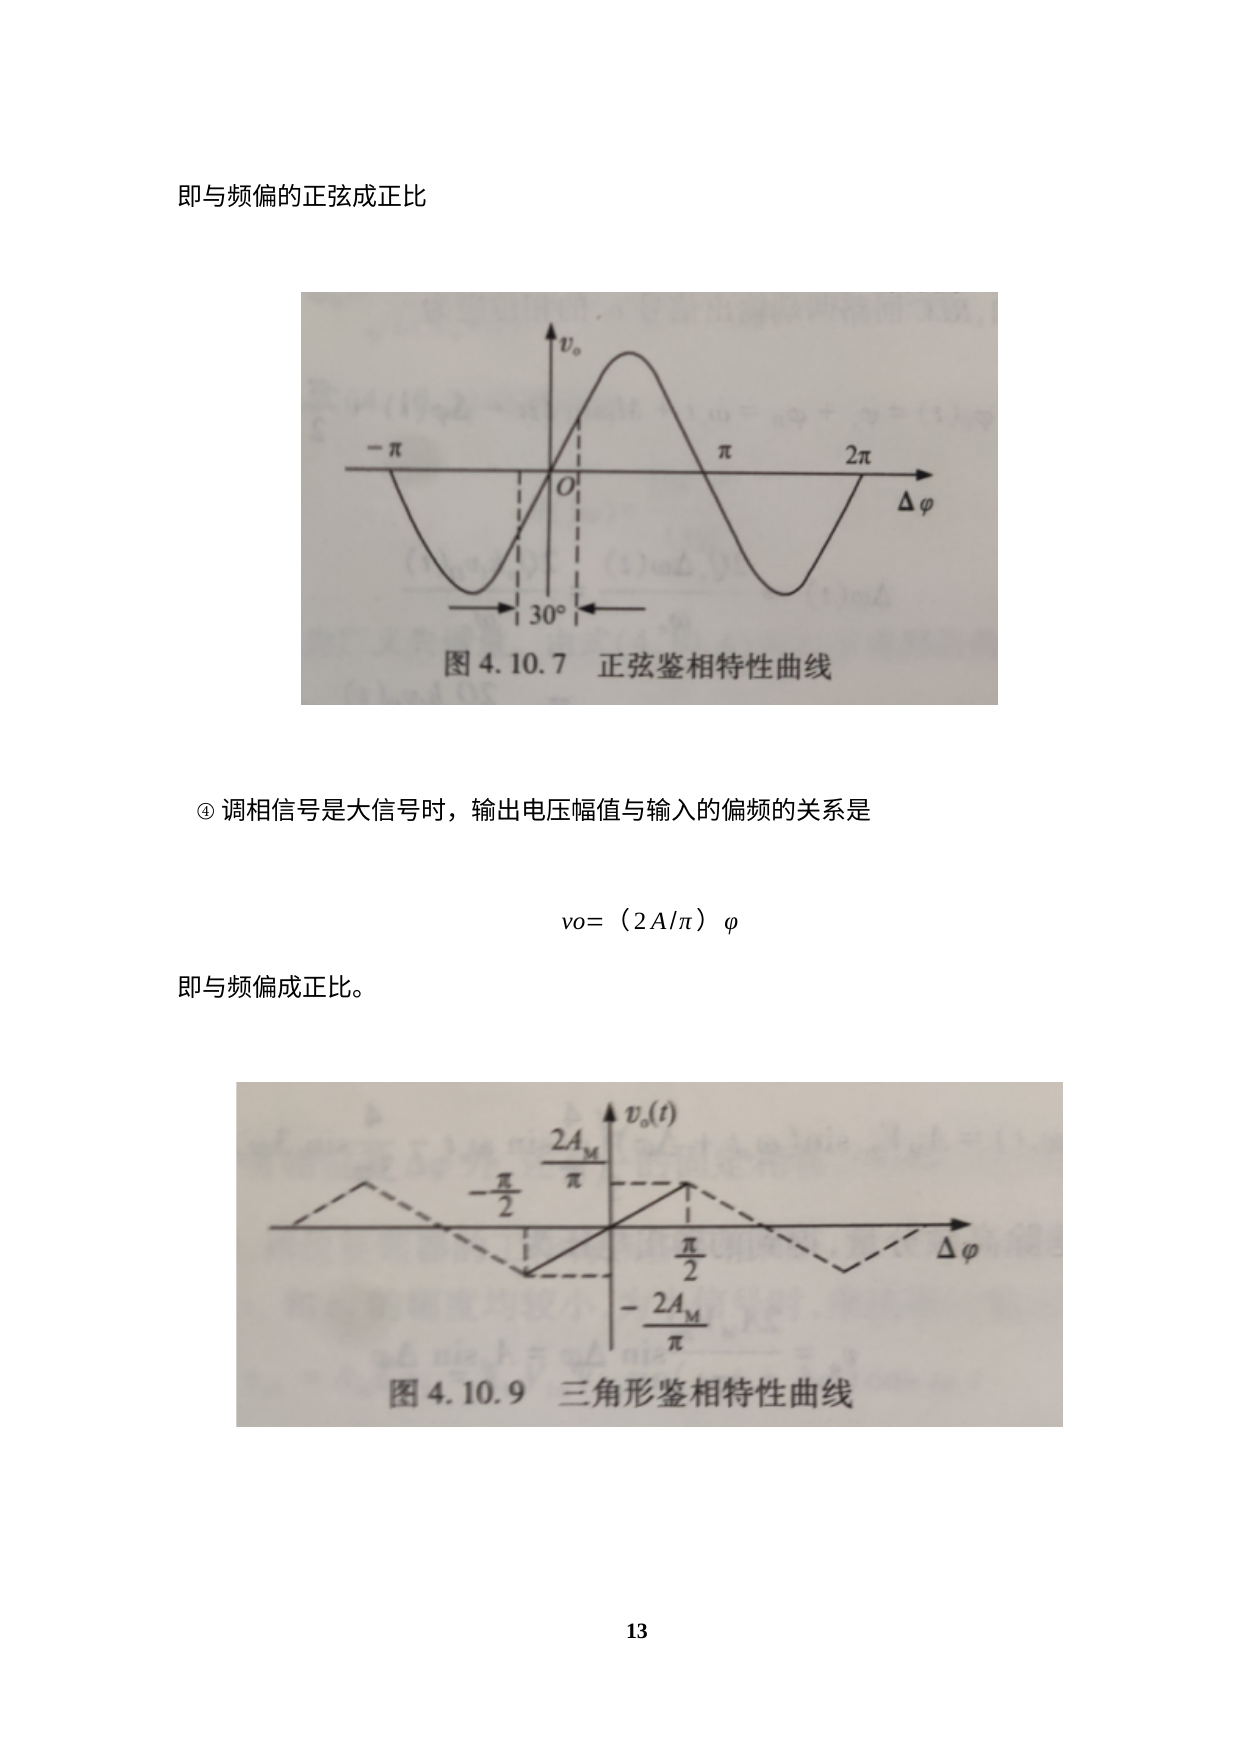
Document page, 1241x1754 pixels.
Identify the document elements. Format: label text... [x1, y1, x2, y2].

text 即与频偏的正弦成正比 [177, 162, 1122, 227]
picture [236, 1082, 1063, 1427]
text 即与频偏成正比。 [177, 953, 1122, 1018]
picture [301, 292, 998, 705]
text ④ 调相信号是大信号时，输出电压幅值与输入的偏频的关系是 [177, 776, 1122, 841]
